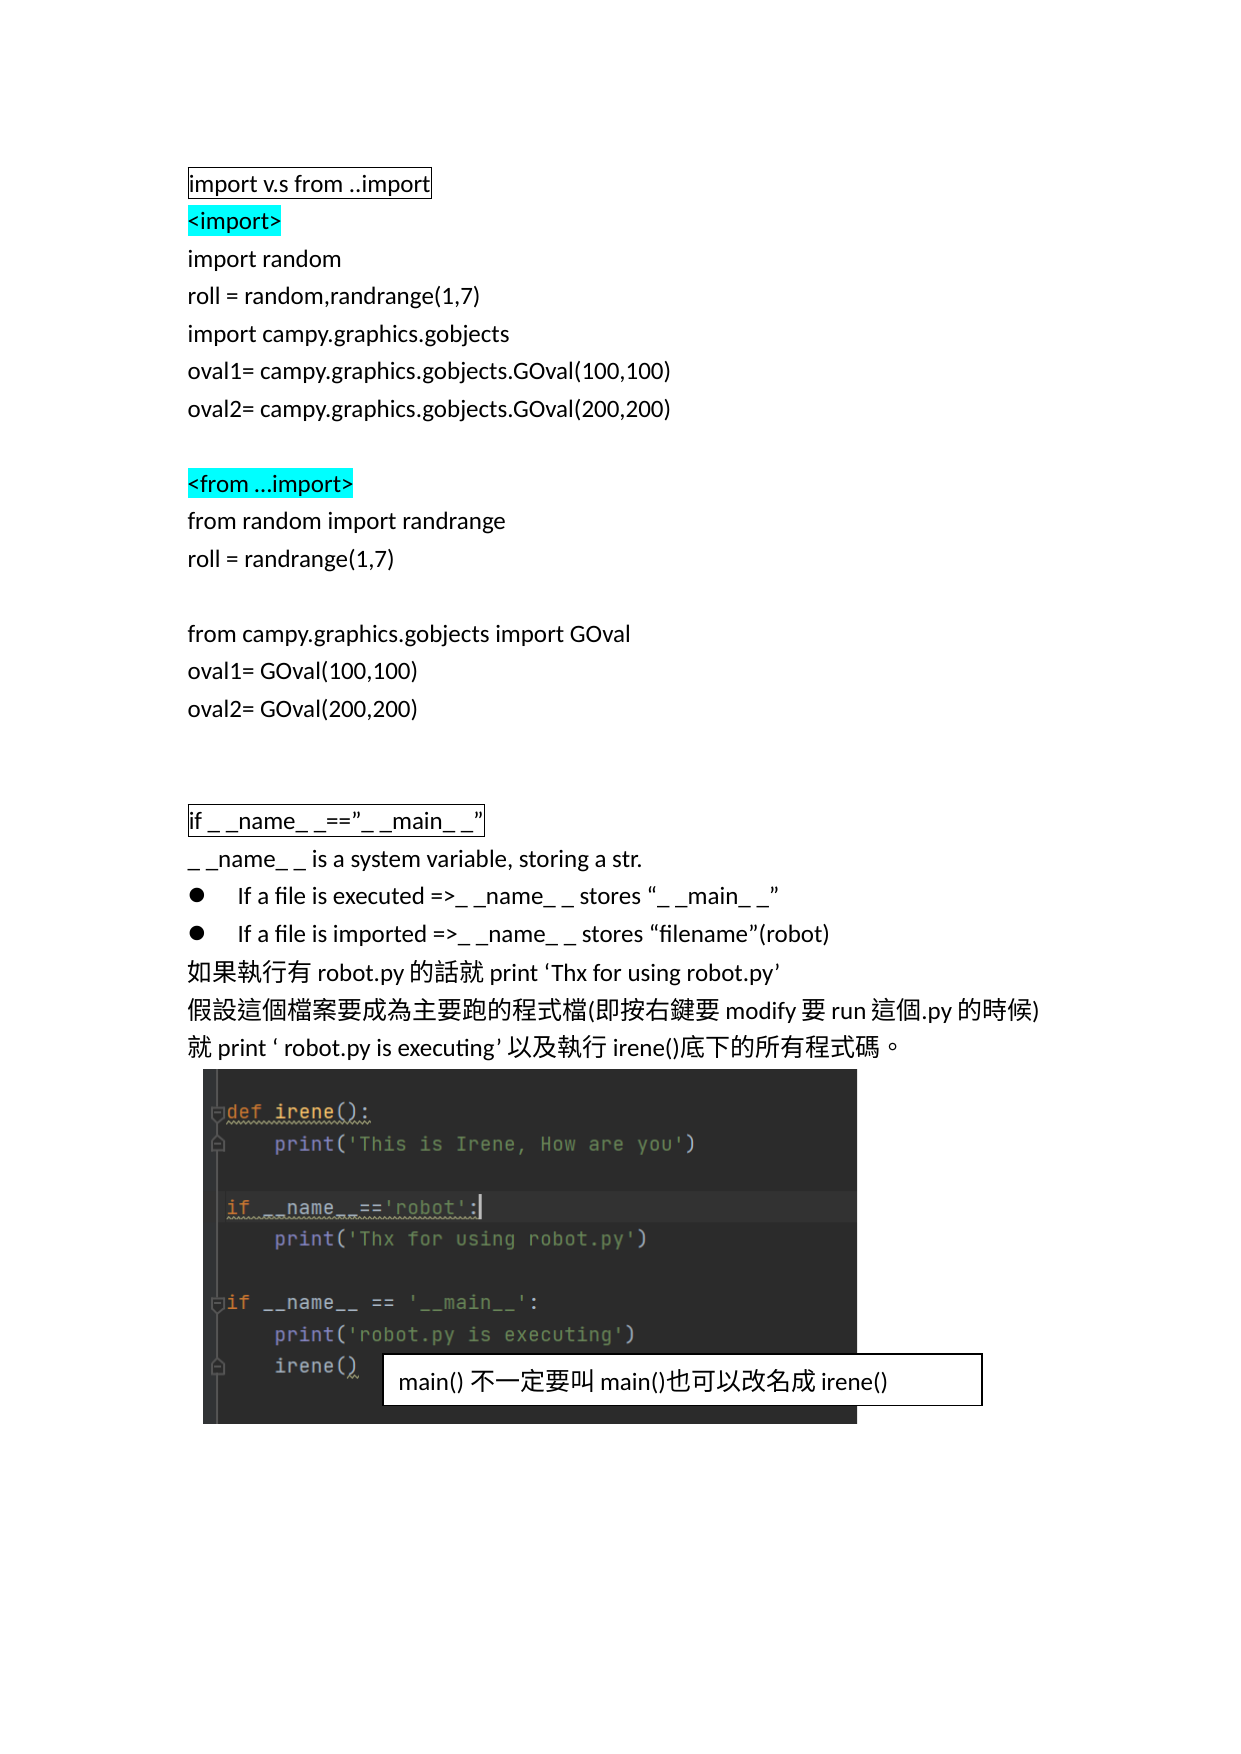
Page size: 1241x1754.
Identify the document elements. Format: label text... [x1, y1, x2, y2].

text roll = random,randrange(1,7) [187, 277, 1053, 314]
text 就print ‘ robot.py is executing’ 以及執行irene()底下的所有程式碼。 [187, 1027, 1053, 1064]
text if _ _name_ _==”_ _main_ _” [187, 802, 1053, 839]
text roll = randrange(1,7) [187, 539, 1053, 577]
text <import> [187, 202, 1053, 239]
text oval2= GOval(200,200) [187, 689, 1053, 727]
text oval1= GOval(100,100) [187, 652, 1053, 689]
text <from …import> [187, 464, 1053, 502]
text oval2= campy.graphics.gobjects.GOval(200,200) [187, 389, 1053, 427]
text from campy.graphics.gobjects import GOval [187, 614, 1053, 652]
text import random [187, 239, 1053, 277]
picture [203, 1069, 858, 1424]
text 假設這個檔案要成為主要跑的程式檔(即按右鍵要modify要run這個.py的時候) [187, 989, 1053, 1027]
list If a file is executed =>_ _name_ _ stores “_ _main_ _” [187, 877, 1053, 914]
text import v.s from ..import [187, 164, 1053, 202]
list If a file is imported =>_ _name_ _ stores “filename”(robot) [187, 914, 1053, 952]
text from random import randrange [187, 502, 1053, 539]
text _ _name_ _ is a system variable, storing a str. [187, 839, 1053, 877]
text 如果執行有robot.py的話就print ‘Thx for using robot.py’ [187, 952, 1053, 989]
text oval1= campy.graphics.gobjects.GOval(100,100) [187, 352, 1053, 389]
text import campy.graphics.gobjects [187, 314, 1053, 352]
